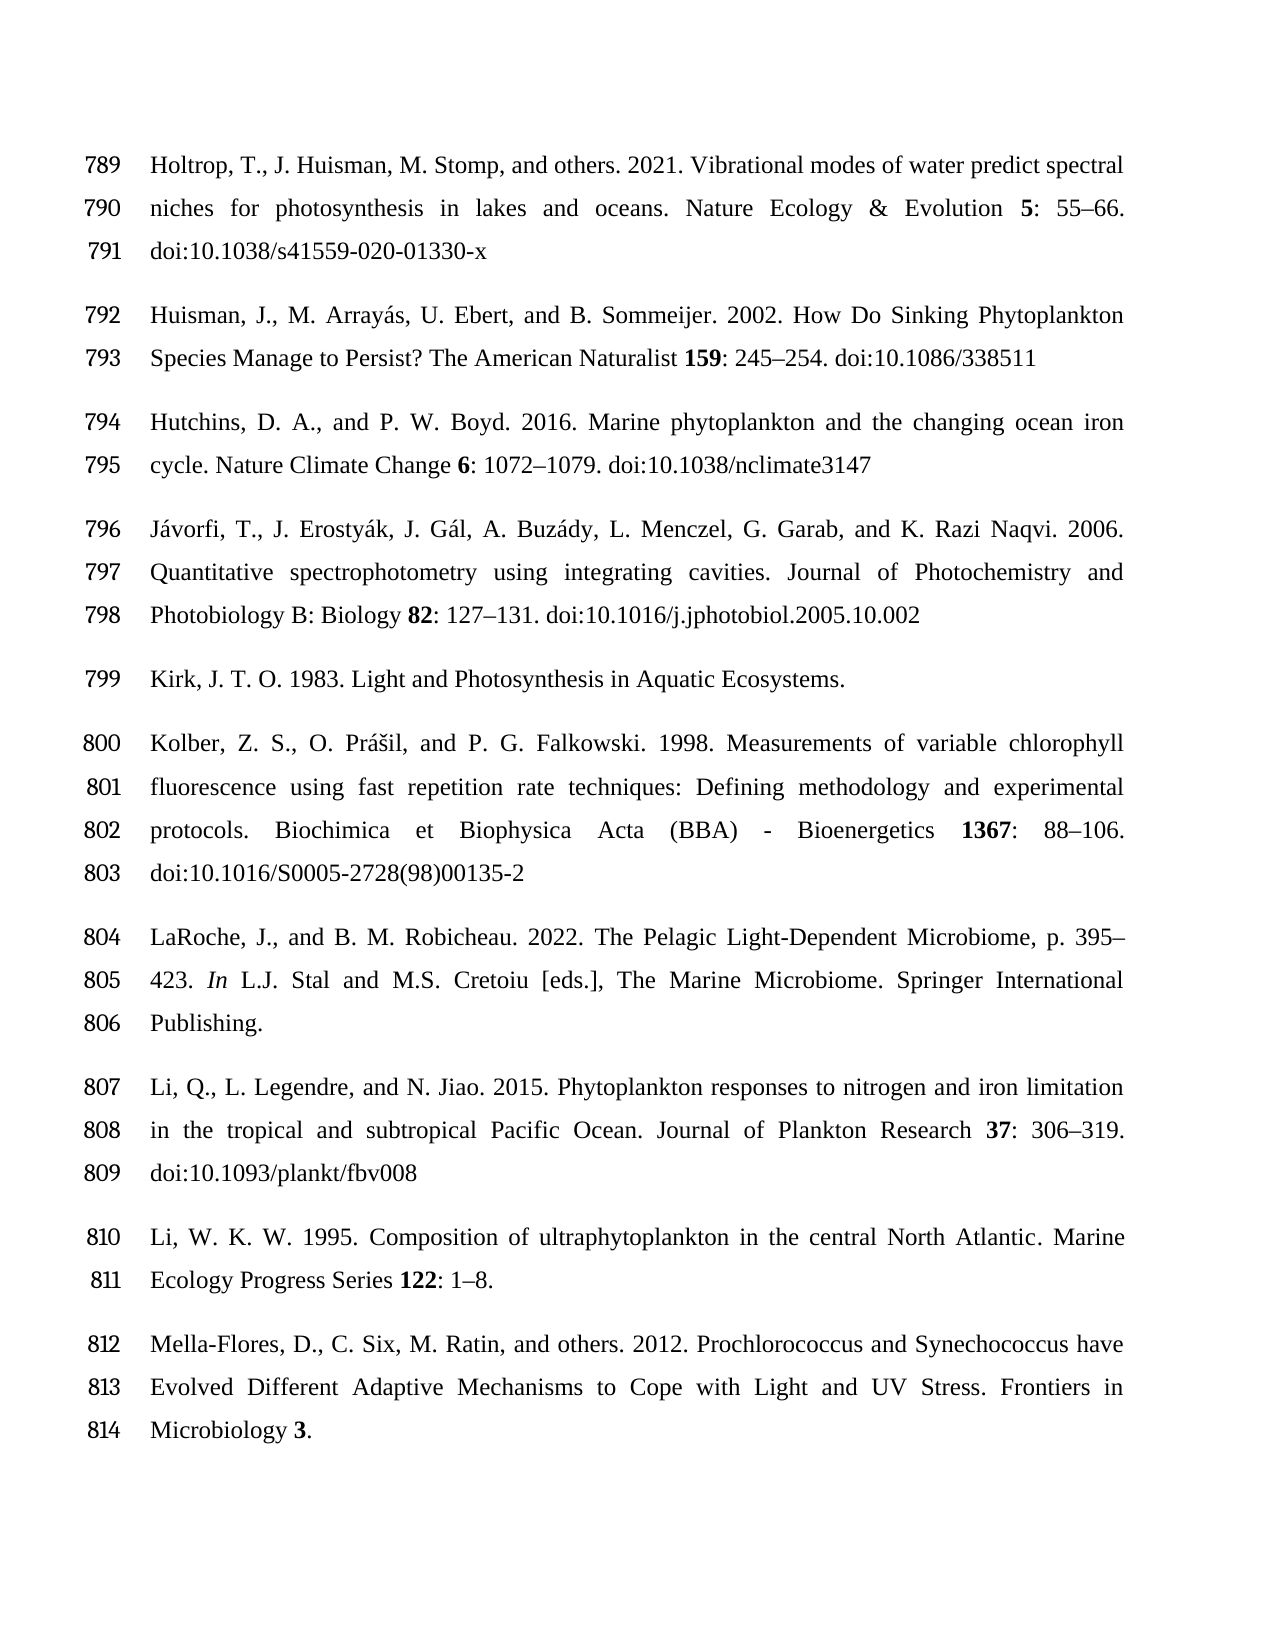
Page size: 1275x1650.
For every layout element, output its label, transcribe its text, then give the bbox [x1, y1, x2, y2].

text Li, Q., L. Legendre, and N. Jiao. 2015. Phytoplankton responses to nitrogen and iron limitation in the tropical and subtropical Pacific Ocean. Journal of Plankton Research 37: 306–319. doi:10.1093/plankt/fbv008 [150, 1072, 1125, 1187]
text Huisman, J., M. Arrayás, U. Ebert, and B. Sommeijer. 2002. How Do Sinking Phytoplankton Species Manage to Persist? The American Naturalist 159: 245–254. doi:10.1086/338511 [150, 300, 1125, 372]
text Kolber, Z. S., O. Prášil, and P. G. Falkowski. 1998. Measurements of variable chlorophyll fluorescence using fast repetition rate techniques: Defining methodology and experimental protocols. Biochimica et Biophysica Acta (BBA) - Bioenergetics 1367: 88–106. doi:10.1016/S0005-2728(98)00135-2 [150, 728, 1125, 887]
text Mella-Flores, D., C. Six, M. Ratin, and others. 2012. Prochlorococcus and Synechococcus have Evolved Different Adaptive Mechanisms to Cope with Light and UV Stress. Frontiers in Microbiology 3. [150, 1329, 1125, 1444]
text Holtrop, T., J. Huisman, M. Stomp, and others. 2021. Vibrational modes of water predict spectral niches for photosynthesis in lakes and oceans. Nature Ecology & Evolution 5: 55–66. doi:10.1038/s41559-020-01330-x [150, 150, 1125, 265]
text Jávorfi, T., J. Erostyák, J. Gál, A. Buzády, L. Menczel, G. Garab, and K. Razi Naqvi. 2006. Quantitative spectrophotometry using integrating cavities. Journal of Photochemistry and Photobiology B: Biology 82: 127–131. doi:10.1016/j.jphotobiol.2005.10.002 [150, 514, 1125, 629]
text Li, W. K. W. 1995. Composition of ultraphytoplankton in the central North Atlantic. Marine Ecology Progress Series 122: 1–8. [150, 1222, 1125, 1294]
text Hutchins, D. A., and P. W. Boyd. 2016. Marine phytoplankton and the changing ocean iron cycle. Nature Climate Change 6: 1072–1079. doi:10.1038/nclimate3147 [150, 407, 1125, 479]
text Kirk, J. T. O. 1983. Light and Photosynthesis in Aquatic Ecosystems. [150, 664, 1125, 693]
text LaRoche, J., and B. M. Robicheau. 2022. The Pelagic Light-Dependent Microbiome, p. 395–423. In L.J. Stal and M.S. Cretoiu [eds.], The Marine Microbiome. Springer International Publishing. [150, 922, 1125, 1037]
